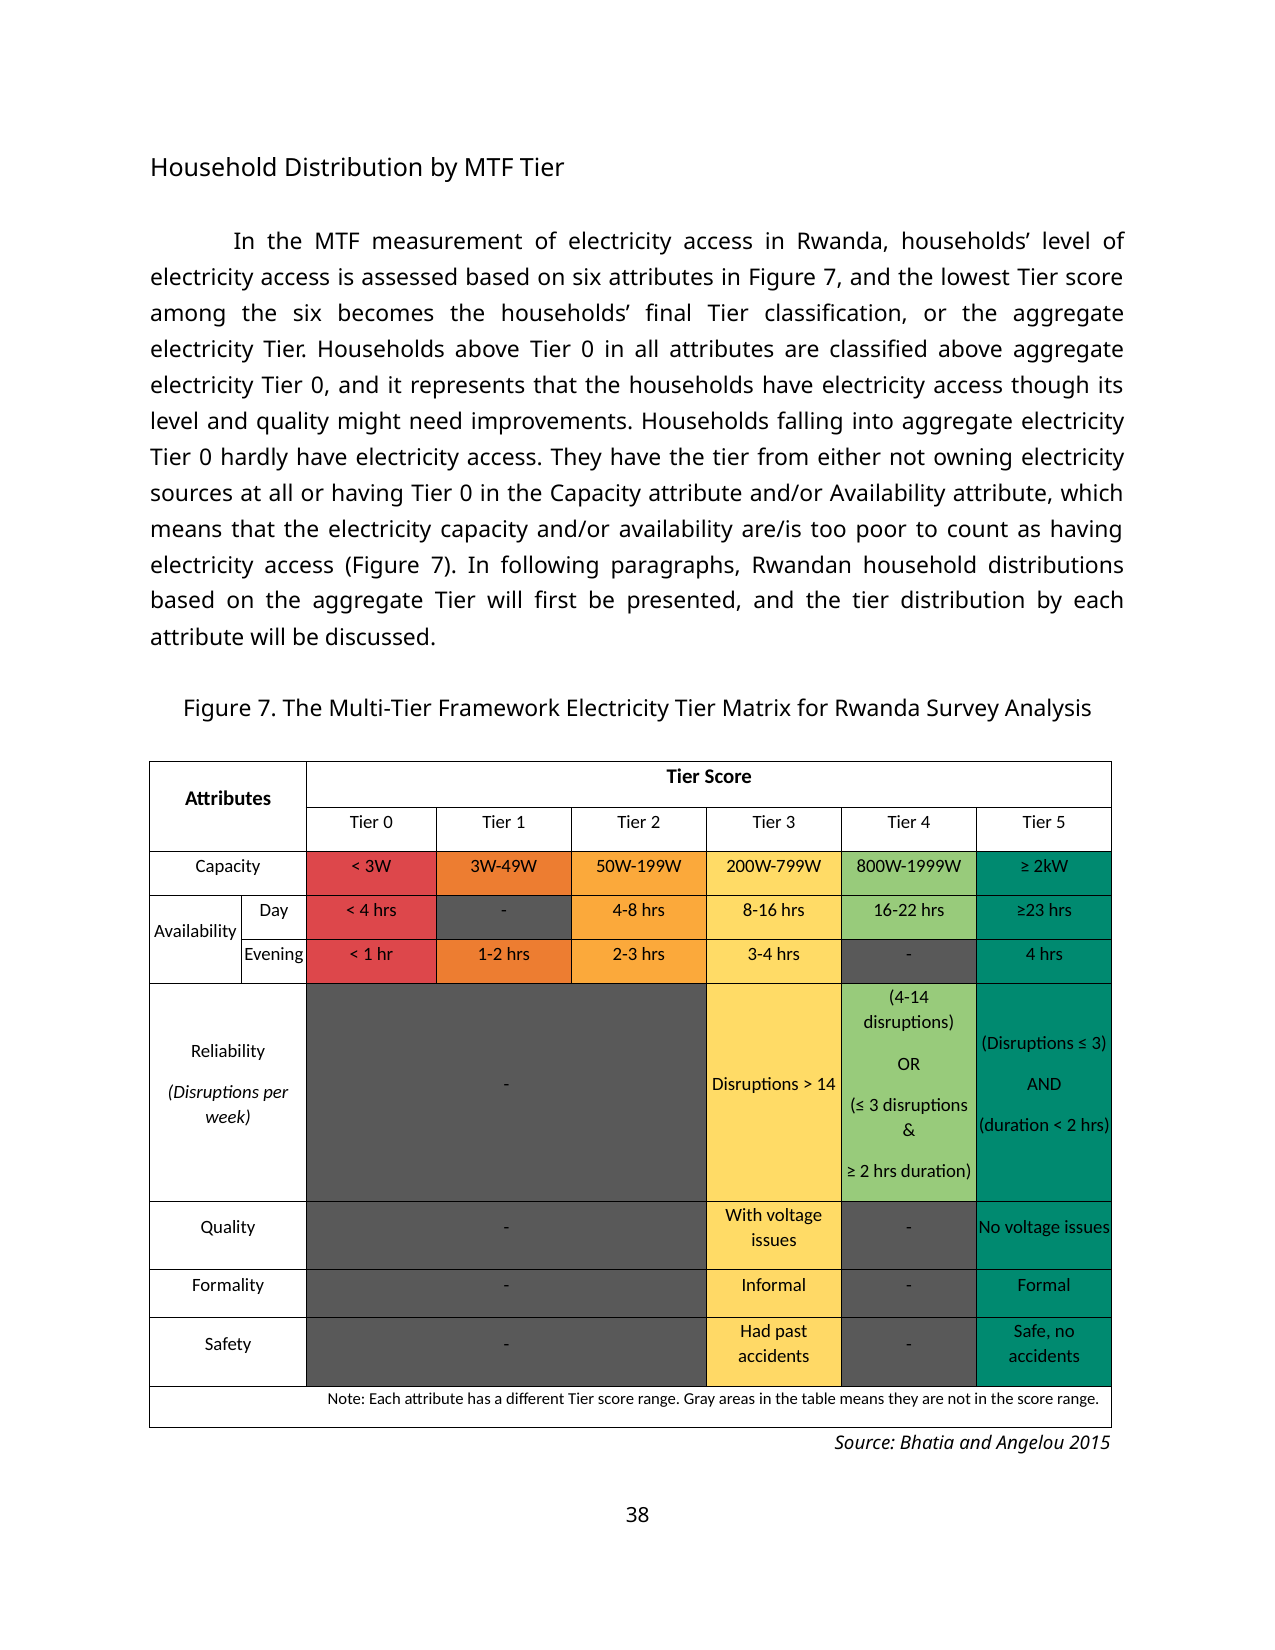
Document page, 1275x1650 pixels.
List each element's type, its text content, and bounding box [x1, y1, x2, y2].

table_cell Formality [150, 1270, 306, 1317]
table_cell 1-2 hrs [437, 940, 571, 983]
table_cell Source: Bhatia and Angelou 2015 [150, 1428, 1112, 1473]
table_cell Tier 3 [707, 808, 841, 851]
table_cell Safe, no accidents [977, 1318, 1111, 1386]
text Figure 7. The Multi-Tier Framework Electricity Tier Matrix for Rwanda Survey Analysis [150, 692, 1125, 723]
table_cell 800W-1999W [842, 852, 976, 895]
table_cell Tier 0 [307, 808, 436, 851]
table_cell Disruptions > 14 [707, 984, 841, 1201]
table_cell Quality [150, 1202, 306, 1269]
table_cell < 4 hrs [307, 896, 436, 939]
table_cell 3-4 hrs [707, 940, 841, 983]
table_cell - [842, 1202, 976, 1269]
table_cell 8-16 hrs [707, 896, 841, 939]
table_cell (Disruptions ≤ 3) AND (duration < 2 hrs) [977, 984, 1111, 1201]
table_cell Evening [242, 940, 306, 983]
table_cell Formal [977, 1270, 1111, 1317]
table_cell - [437, 896, 571, 939]
table_cell 2-3 hrs [572, 940, 706, 983]
table_cell Tier 4 [842, 808, 976, 851]
table_cell 200W-799W [707, 852, 841, 895]
table_cell - [842, 1318, 976, 1386]
text In the MTF measurement of electricity access in Rwanda, households’ level of electricity access is assessed based on six attributes in Figure 7, and the lowest Tier score among the six becomes the households’ final Tier classification, or the aggregate electricity Tier. Households above Tier 0 in all attributes are classified above aggregate electricity Tier 0, and it represents that the households have electricity access though its level and quality might need improvements. Households falling into aggregate electricity Tier 0 hardly have electricity access. They have the tier from either not owning electricity sources at all or having Tier 0 in the Capacity attribute and/or Availability attribute, which means that the electricity capacity and/or availability are/is too poor to count as having electricity access (Figure 7). In following paragraphs, Rwandan household distributions based on the aggregate Tier will first be presented, and the tier distribution by each attribute will be discussed. [150, 225, 1125, 652]
table_cell - [842, 940, 976, 983]
table_cell - [307, 984, 706, 1201]
table_cell 3W-49W [437, 852, 571, 895]
table_cell - [307, 1270, 706, 1317]
table_cell With voltage issues [707, 1202, 841, 1269]
table_cell Informal [707, 1270, 841, 1317]
table_cell - [307, 1318, 706, 1386]
table_cell < 3W [307, 852, 436, 895]
table_cell < 1 hr [307, 940, 436, 983]
table_cell Capacity [150, 852, 306, 895]
table_cell Safety [150, 1318, 306, 1386]
subtitle Household Distribution by MTF Tier [150, 150, 1125, 184]
table_cell ≥23 hrs [977, 896, 1111, 939]
table_header Attributes [150, 762, 306, 851]
table_cell 50W-199W [572, 852, 706, 895]
table_cell Tier 2 [572, 808, 706, 851]
table_cell - [307, 1202, 706, 1269]
table_cell 4 hrs [977, 940, 1111, 983]
table_cell Tier 5 [977, 808, 1111, 851]
table_cell Day [242, 896, 306, 939]
table_cell - [842, 1270, 976, 1317]
table_cell Note: Each attribute has a different Tier score range. Gray areas in the table means they are not in the score range. [150, 1387, 1111, 1427]
table_cell Availability [150, 896, 241, 983]
table_cell Reliability (Disruptions per week) [150, 984, 306, 1201]
table_cell (4-14 disruptions) OR (≤ 3 disruptions & ≥ 2 hrs duration) [842, 984, 976, 1201]
table_cell 16-22 hrs [842, 896, 976, 939]
table_cell ≥ 2kW [977, 852, 1111, 895]
table_cell Had past accidents [707, 1318, 841, 1386]
table_cell Tier 1 [437, 808, 571, 851]
table_cell 4-8 hrs [572, 896, 706, 939]
table_header Tier Score [307, 762, 1111, 807]
table_cell No voltage issues [977, 1202, 1111, 1269]
